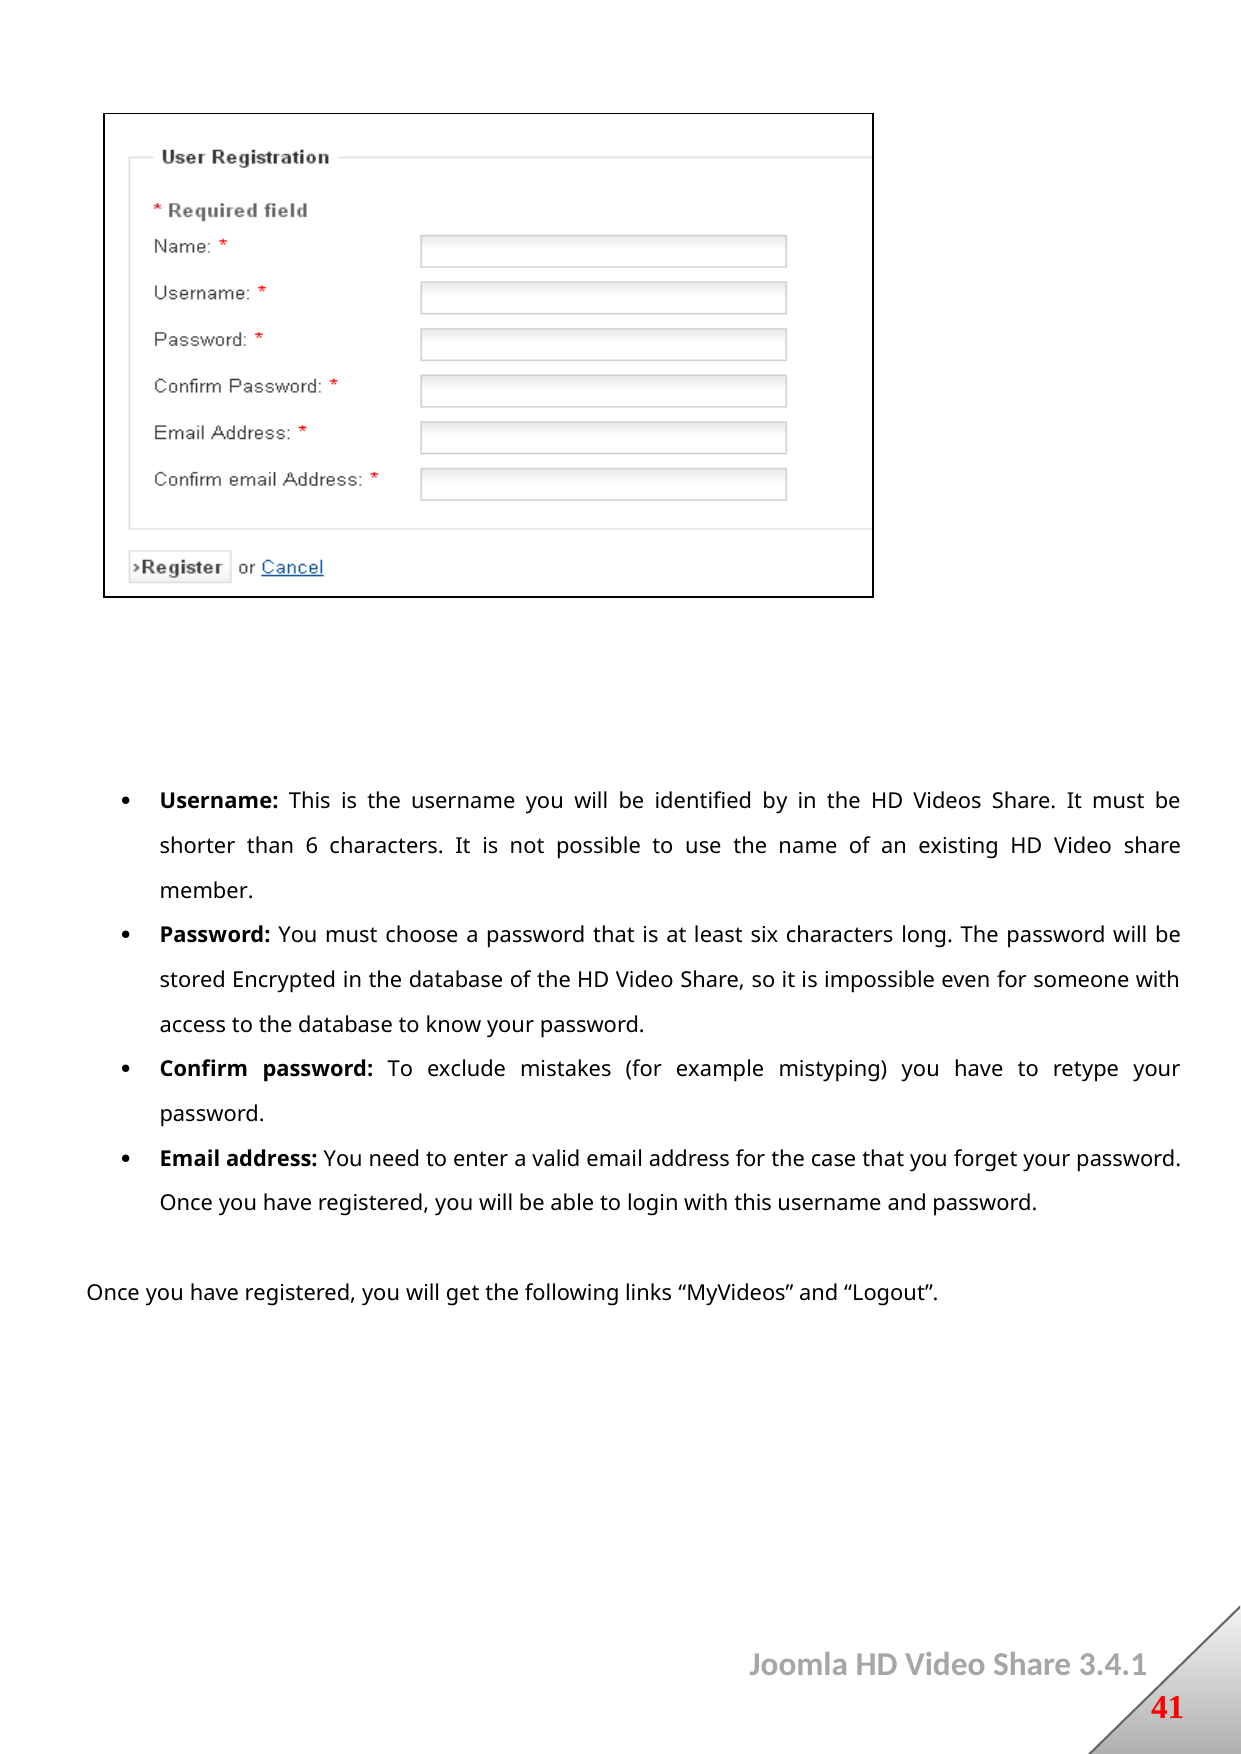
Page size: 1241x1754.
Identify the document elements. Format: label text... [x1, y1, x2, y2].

text Once you have registered, you will get the following links “MyVideos” and “Logout”. [86, 1277, 1181, 1307]
list Email address: You need to enter a valid email address for the case that you forget your password. Once you have registered, you will be able to login with this username and password. [122, 1143, 1181, 1217]
picture [105, 114, 872, 596]
list Username: This is the username you will be identified by in the HD Videos Share. It must be shorter than 6 characters. It is not possible to use the name of an existing HD Video share member. [122, 785, 1181, 904]
list Password: You must choose a password that is at least six characters long. The password will be stored Encrypted in the database of the HD Video Share, so it is impossible even for someone with access to the database to know your password. [122, 919, 1181, 1038]
list Confirm password: To exclude mistakes (for example mistyping) you have to retype your password. [122, 1053, 1181, 1128]
